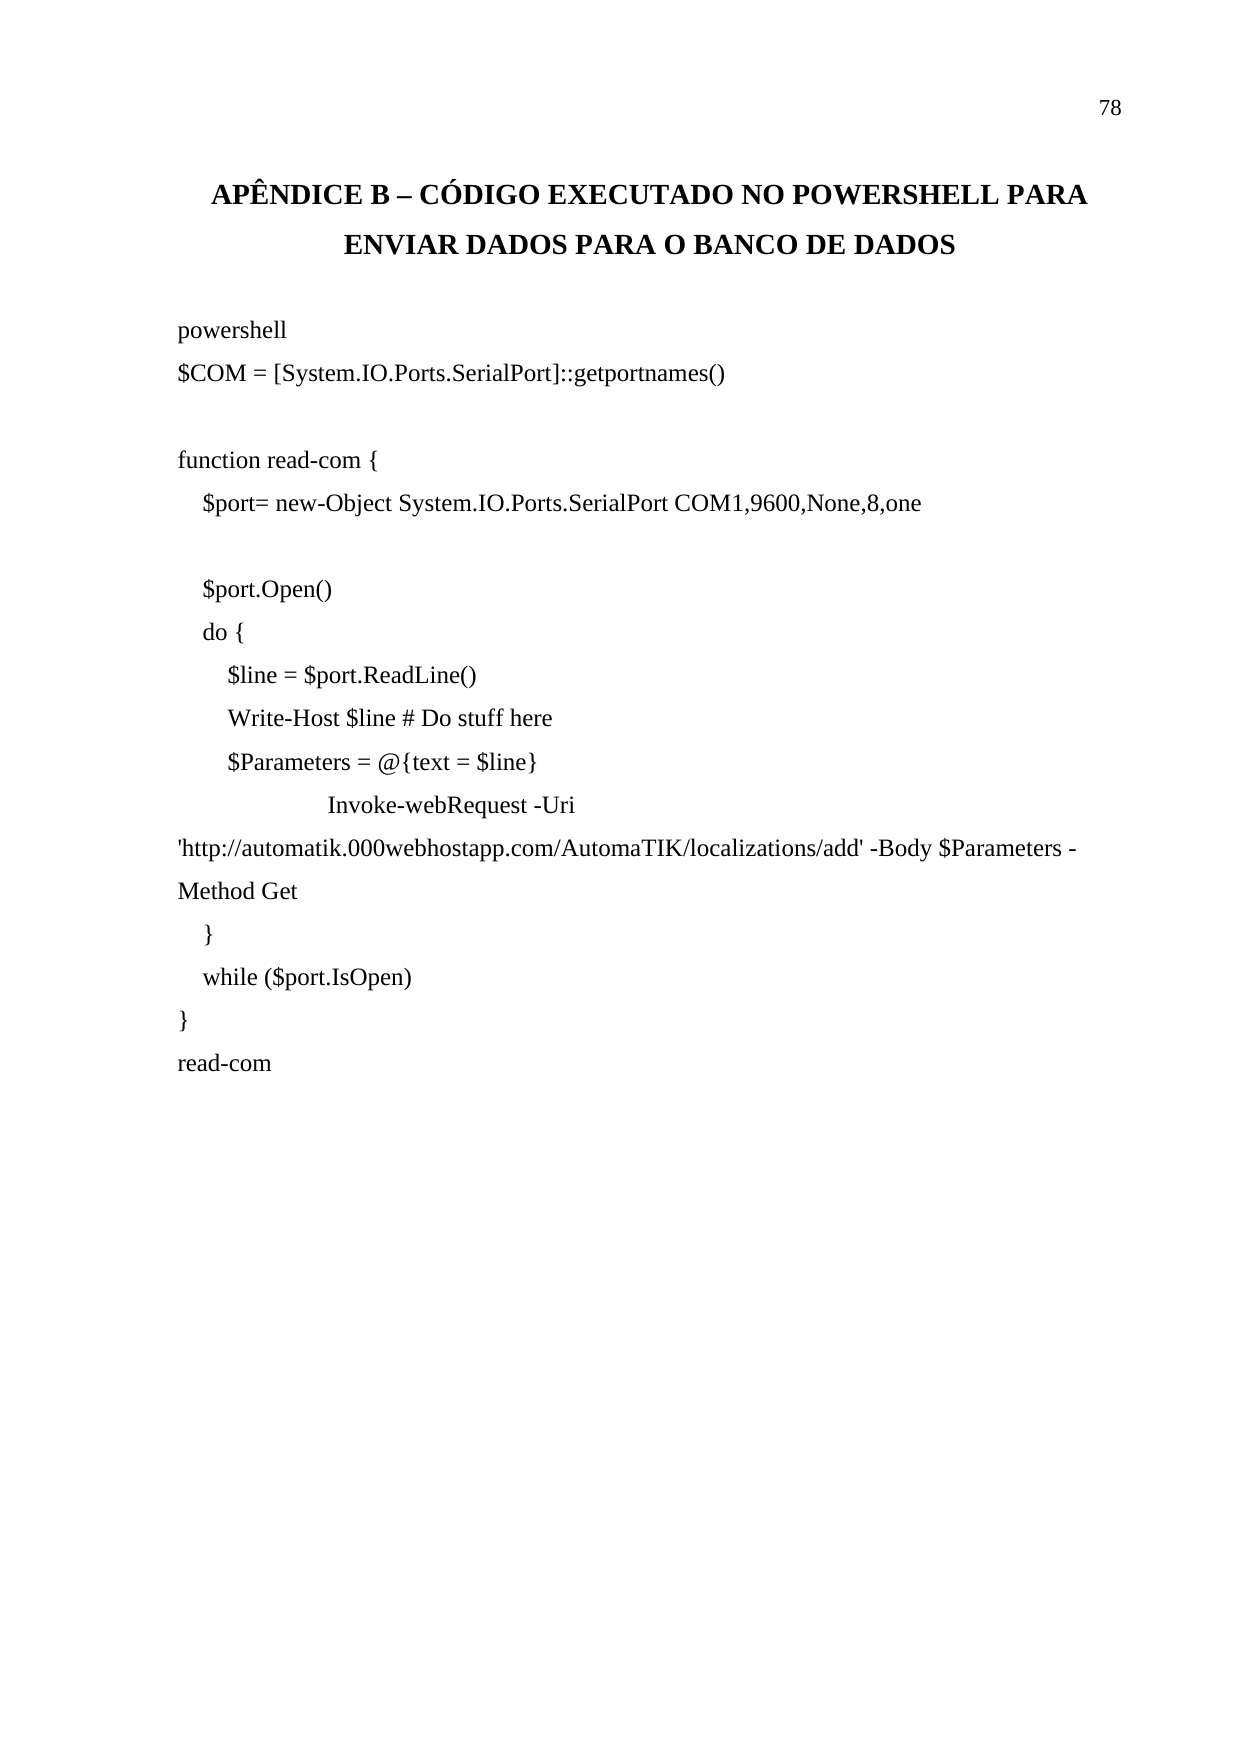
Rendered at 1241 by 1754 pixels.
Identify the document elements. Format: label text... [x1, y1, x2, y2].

text } [177, 919, 1122, 948]
text while ($port.IsOpen) [177, 962, 1122, 991]
text $port.Open() [177, 574, 1122, 603]
text } [177, 1005, 1122, 1034]
text function read-com { [177, 445, 1122, 473]
text $line = $port.ReadLine() [177, 660, 1122, 689]
text powershell [177, 315, 1122, 344]
text $COM = [System.IO.Ports.SerialPort]::getportnames() [177, 358, 1122, 387]
text $port= new-Object System.IO.Ports.SerialPort COM1,9600,None,8,one [177, 488, 1122, 517]
text read-com [177, 1048, 1122, 1077]
text $Parameters = @{text = $line} [177, 747, 1122, 775]
text Invoke-webRequest -Uri 'http://automatik.000webhostapp.com/AutomaTIK/localizations/add' -Body $Parameters -Method Get [177, 790, 1122, 905]
text do { [177, 617, 1122, 646]
text Write-Host $line # Do stuff here [177, 703, 1122, 732]
subtitle apêndice B – CÓDIGO EXECUTADO NO POWERSHELL PARA ENVIAR DADOS PARA O BANCO DE DADOS [177, 177, 1122, 261]
